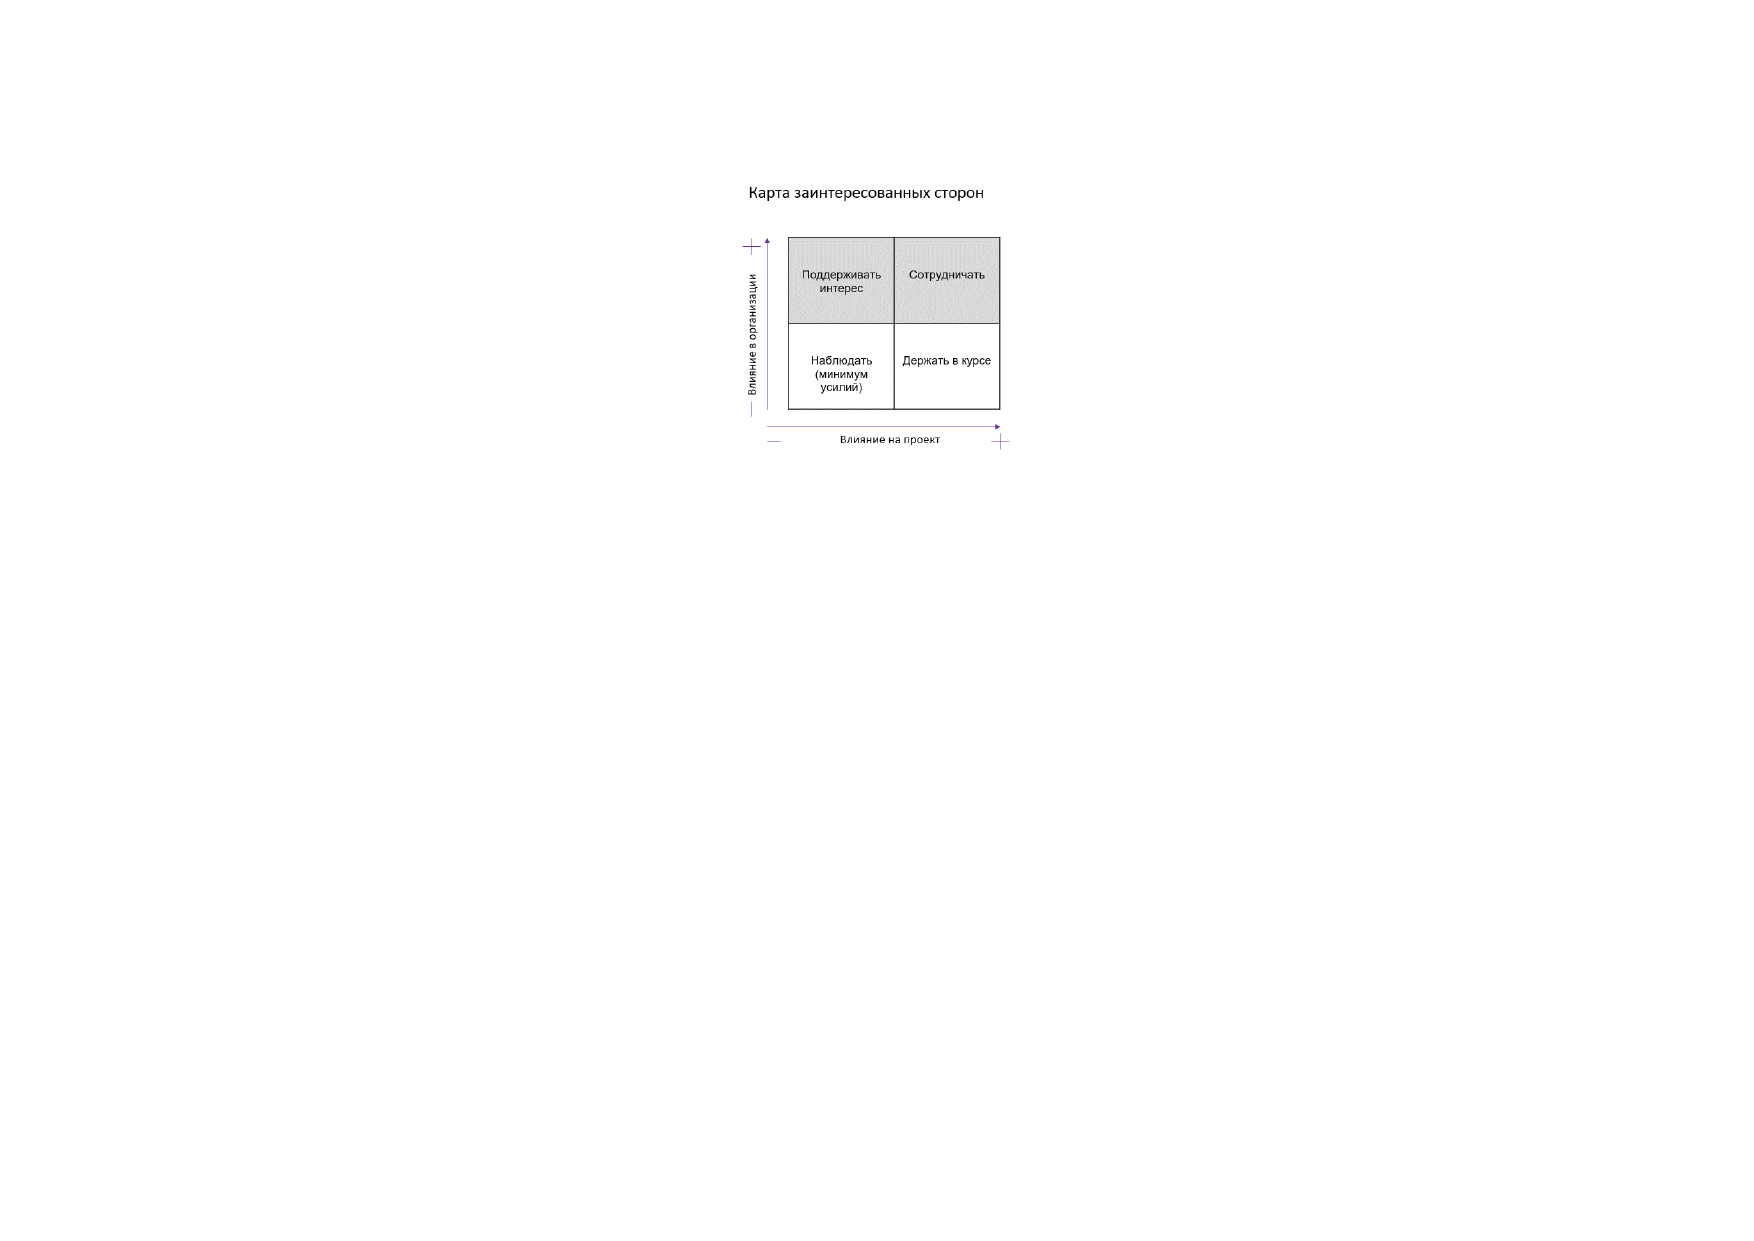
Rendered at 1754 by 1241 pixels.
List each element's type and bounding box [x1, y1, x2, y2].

picture [732, 177, 1022, 456]
